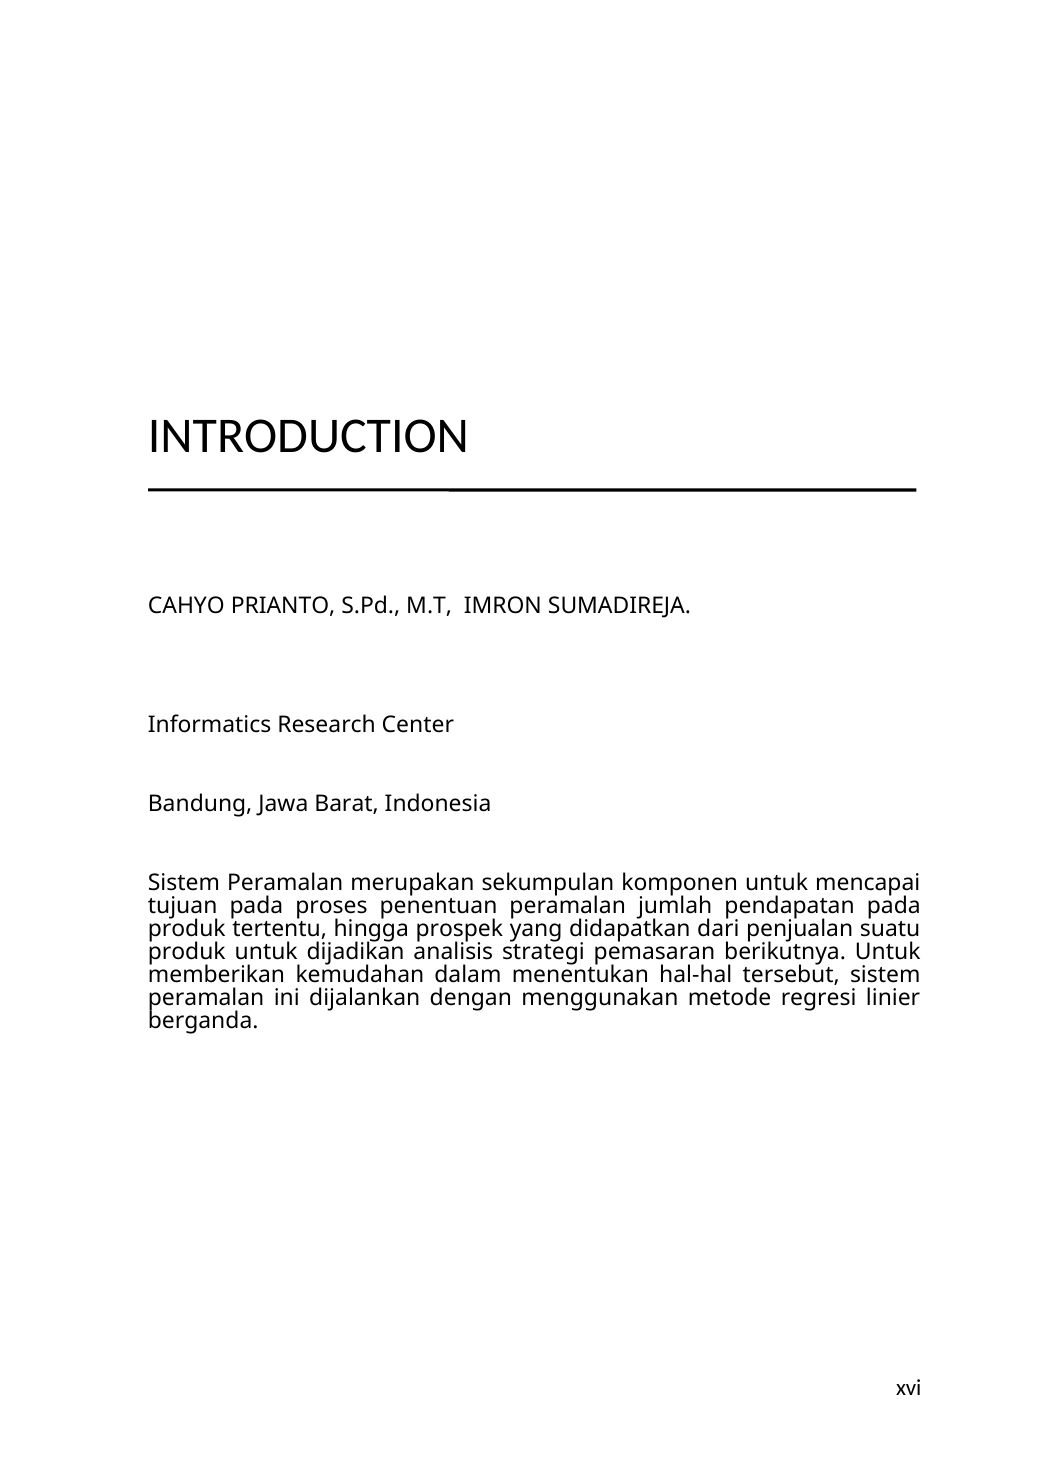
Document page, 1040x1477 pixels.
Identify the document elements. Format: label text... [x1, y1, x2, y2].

text Bandung, Jawa Barat, Indonesia [148, 793, 921, 816]
text Informatics Research Center [148, 714, 921, 737]
text CAHYO PRIANTO, S.Pd., M.T, IMRON SUMADIREJA. [148, 595, 921, 618]
subtitle INTRODUCTION [148, 404, 921, 465]
text Sistem Peramalan merupakan sekumpulan komponen untuk mencapai tujuan pada proses penentuan peramalan jumlah pendapatan pada produk tertentu, hingga prospek yang didapatkan dari penjualan suatu produk untuk dijadikan analisis strategi pemasaran berikutnya. Untuk memberikan kemudahan dalam menentukan hal-hal tersebut, sistem peramalan ini dijalankan dengan menggunakan metode regresi linier berganda. [148, 872, 921, 1033]
